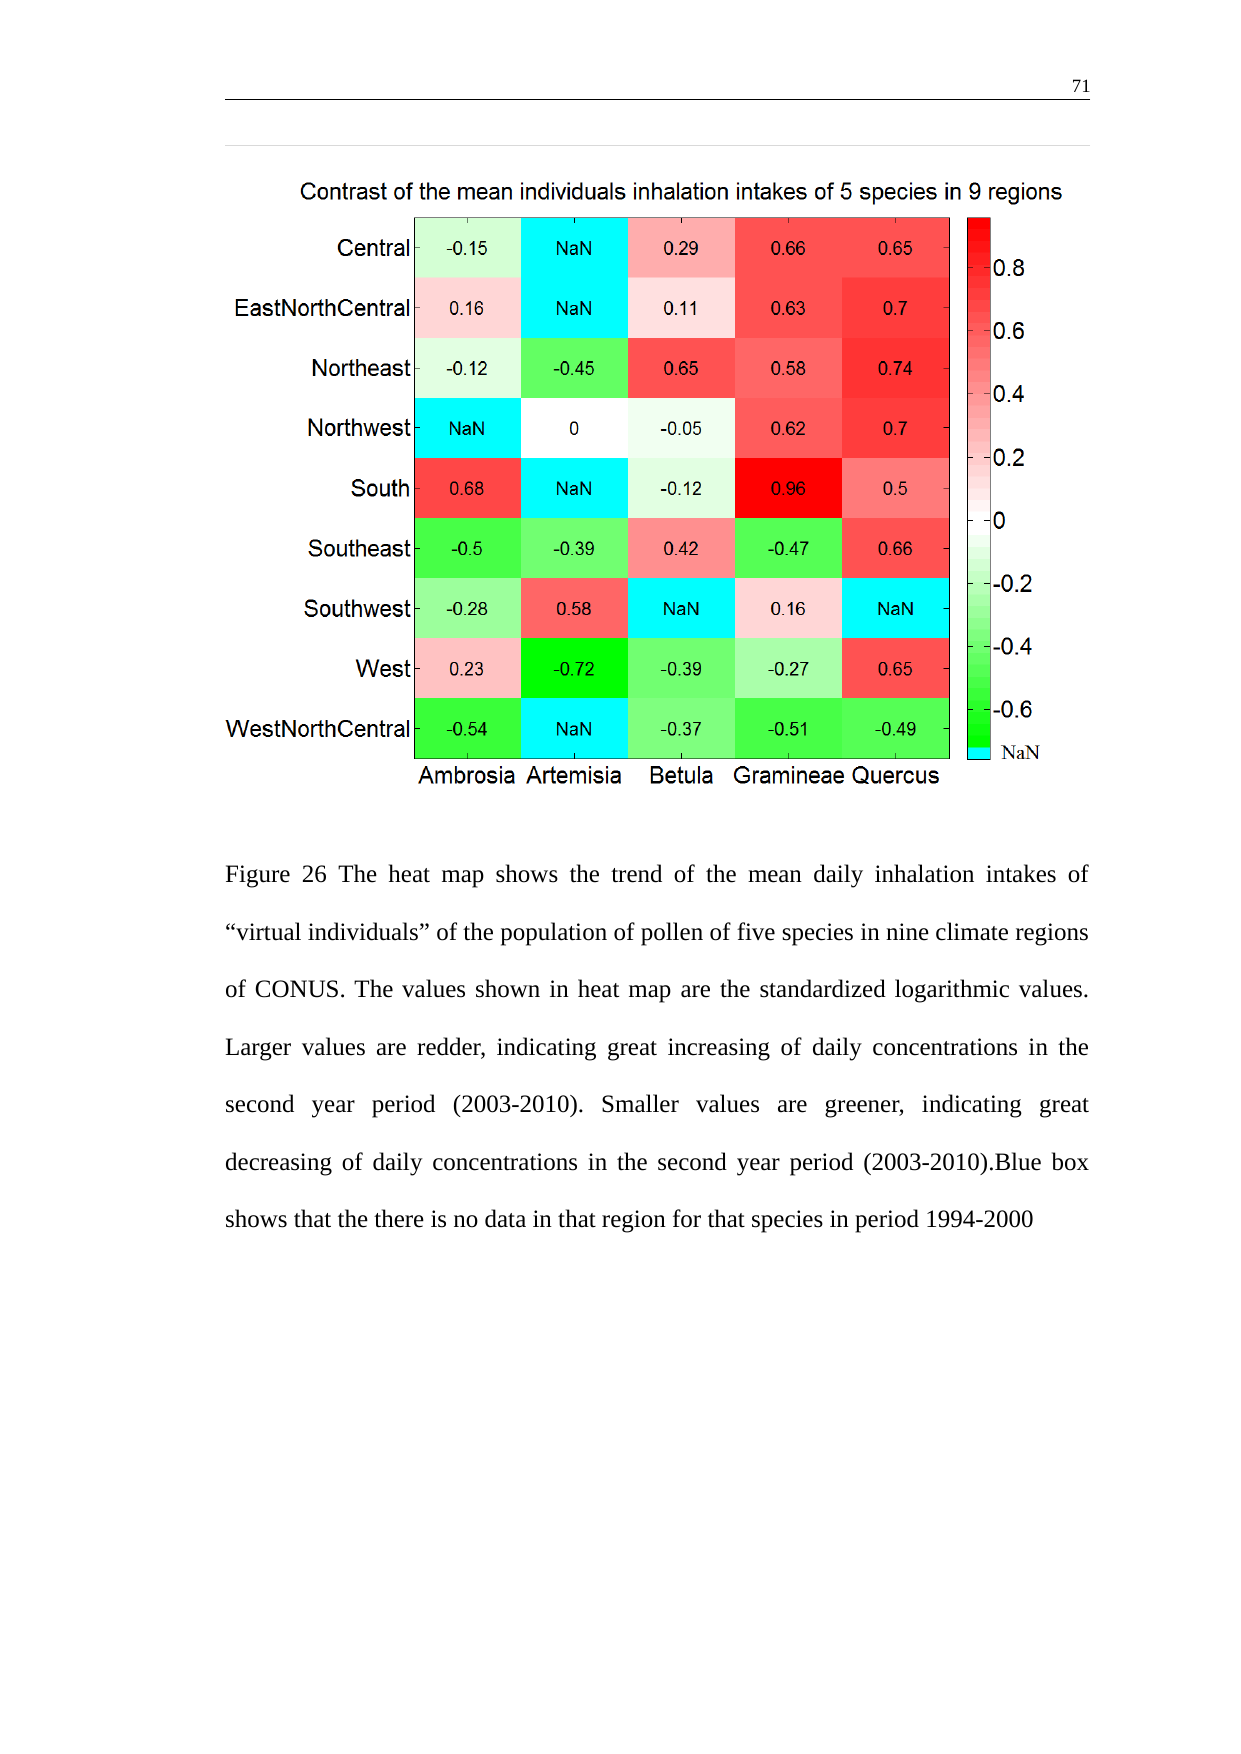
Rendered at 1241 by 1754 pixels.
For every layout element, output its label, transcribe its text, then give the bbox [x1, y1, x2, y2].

picture [225, 168, 1091, 831]
